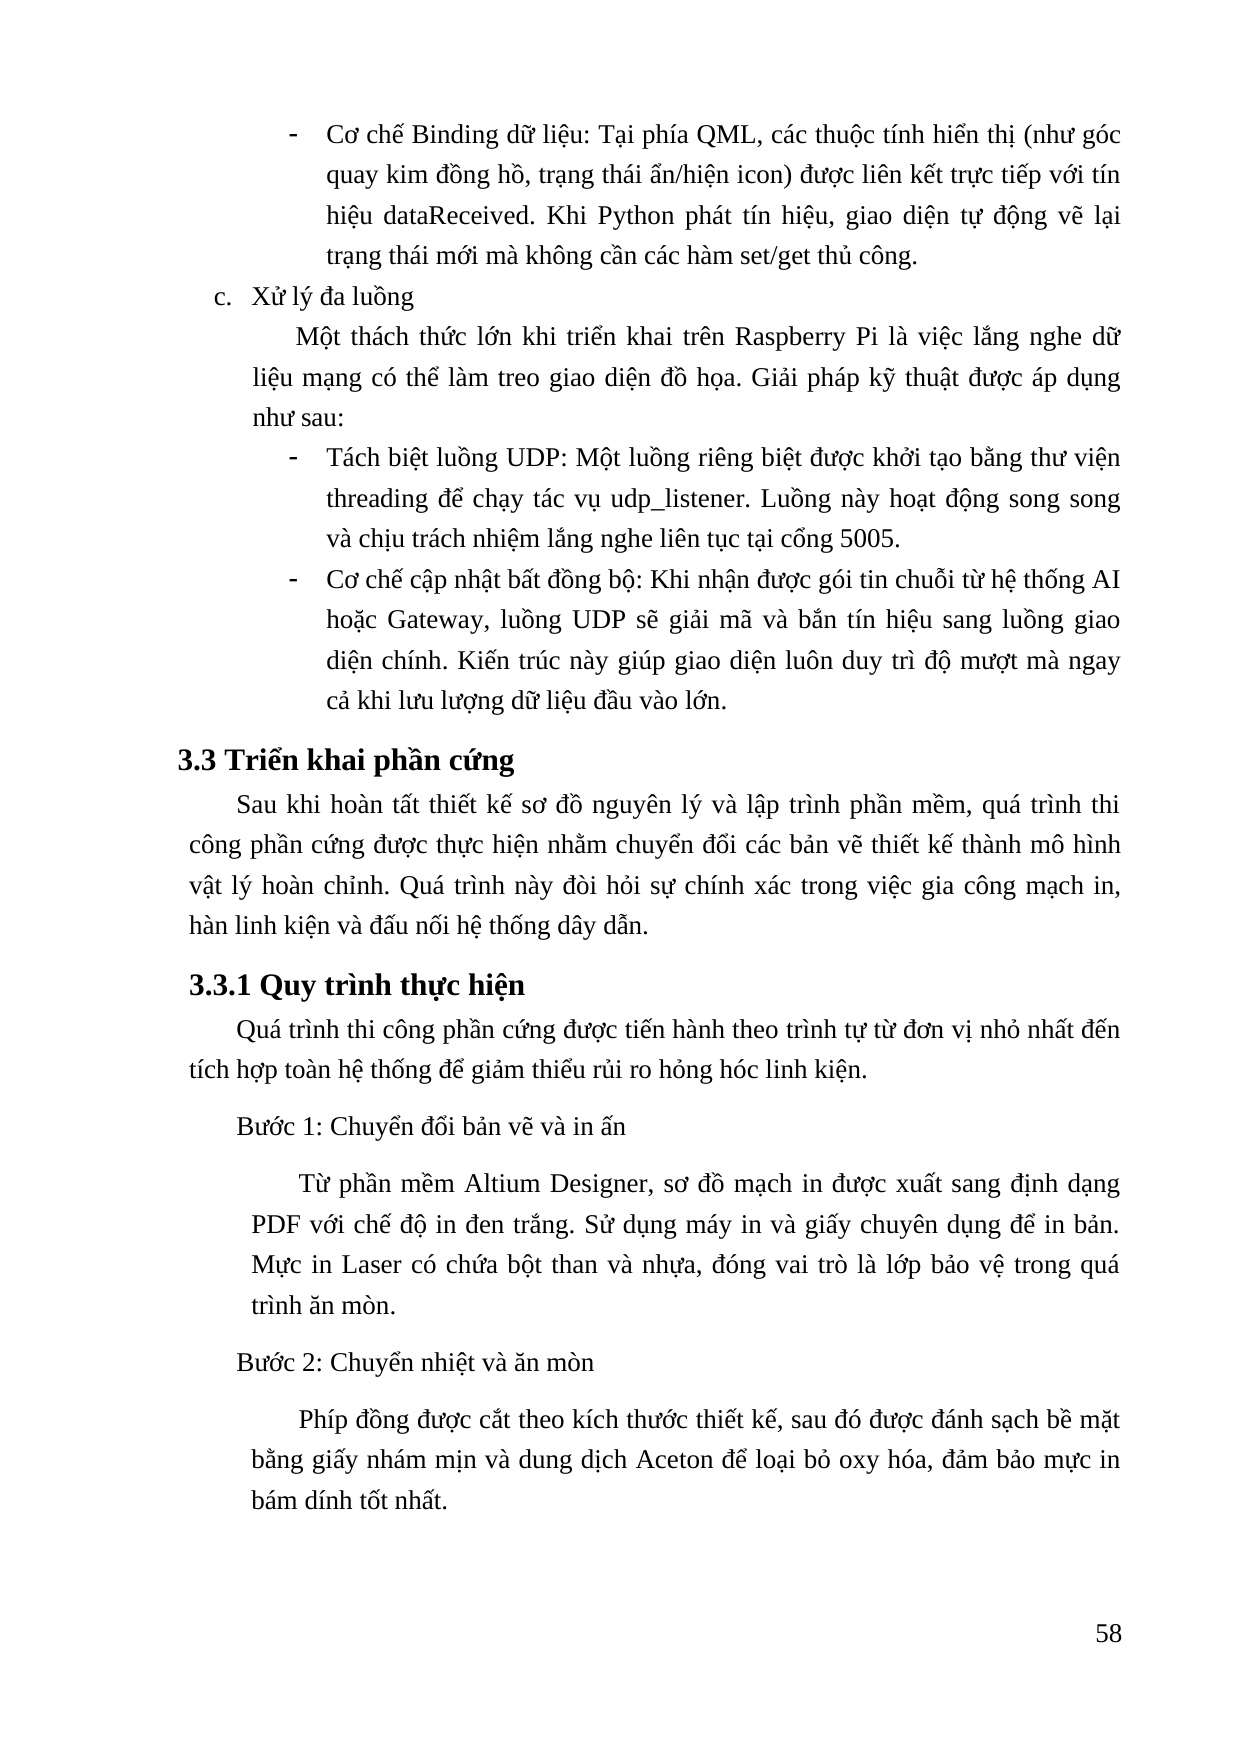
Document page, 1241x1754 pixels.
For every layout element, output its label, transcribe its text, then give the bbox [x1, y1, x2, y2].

list Cơ chế cập nhật bất đồng bộ: Khi nhận được gói tin chuỗi từ hệ thống AI hoặc Gateway, luồng UDP sẽ giải mã và bắn tín hiệu sang luồng giao diện chính. Kiến trúc này giúp giao diện luôn duy trì độ mượt mà ngay cả khi lưu lượng dữ liệu đầu vào lớn. [288, 563, 1122, 715]
text Quá trình thi công phần cứng được tiến hành theo trình tự từ đơn vị nhỏ nhất đến tích hợp toàn hệ thống để giảm thiểu rủi ro hỏng hóc linh kiện. [189, 1013, 1122, 1084]
list Một thách thức lớn khi triển khai trên Raspberry Pi là việc lắng nghe dữ liệu mạng có thể làm treo giao diện đồ họa. Giải pháp kỹ thuật được áp dụng như sau: [252, 320, 1122, 432]
text Từ phần mềm Altium Designer, sơ đồ mạch in được xuất sang định dạng PDF với chế độ in đen trắng. Sử dụng máy in và giấy chuyên dụng để in bản. Mực in Laser có chứa bột than và nhựa, đóng vai trò là lớp bảo vệ trong quá trình ăn mòn. [251, 1168, 1122, 1320]
subtitle 3.3 Triển khai phần cứng [177, 741, 1122, 777]
text Bước 1: Chuyển đổi bản vẽ và in ấn [189, 1111, 1122, 1142]
list Tách biệt luồng UDP: Một luồng riêng biệt được khởi tạo bằng thư viện threading để chạy tác vụ udp_listener. Luồng này hoạt động song song và chịu trách nhiệm lắng nghe liên tục tại cổng 5005. [288, 442, 1122, 554]
text Sau khi hoàn tất thiết kế sơ đồ nguyên lý và lập trình phần mềm, quá trình thi công phần cứng được thực hiện nhằm chuyển đổi các bản vẽ thiết kế thành mô hình vật lý hoàn chỉnh. Quá trình này đòi hỏi sự chính xác trong việc gia công mạch in, hàn linh kiện và đấu nối hệ thống dây dẫn. [189, 788, 1122, 940]
list Xử lý đa luồng [213, 280, 1122, 311]
list Cơ chế Binding dữ liệu: Tại phía QML, các thuộc tính hiển thị (như góc quay kim đồng hồ, trạng thái ẩn/hiện icon) được liên kết trực tiếp với tín hiệu dataReceived. Khi Python phát tín hiệu, giao diện tự động vẽ lại trạng thái mới mà không cần các hàm set/get thủ công. [288, 118, 1122, 271]
subtitle 3.3.1 Quy trình thực hiện [189, 966, 1122, 1002]
text Bước 2: Chuyển nhiệt và ăn mòn [192, 1346, 1122, 1377]
text Phíp đồng được cắt theo kích thước thiết kế, sau đó được đánh sạch bề mặt bằng giấy nhám mịn và dung dịch Aceton để loại bỏ oxy hóa, đảm bảo mực in bám dính tốt nhất. [251, 1403, 1122, 1515]
